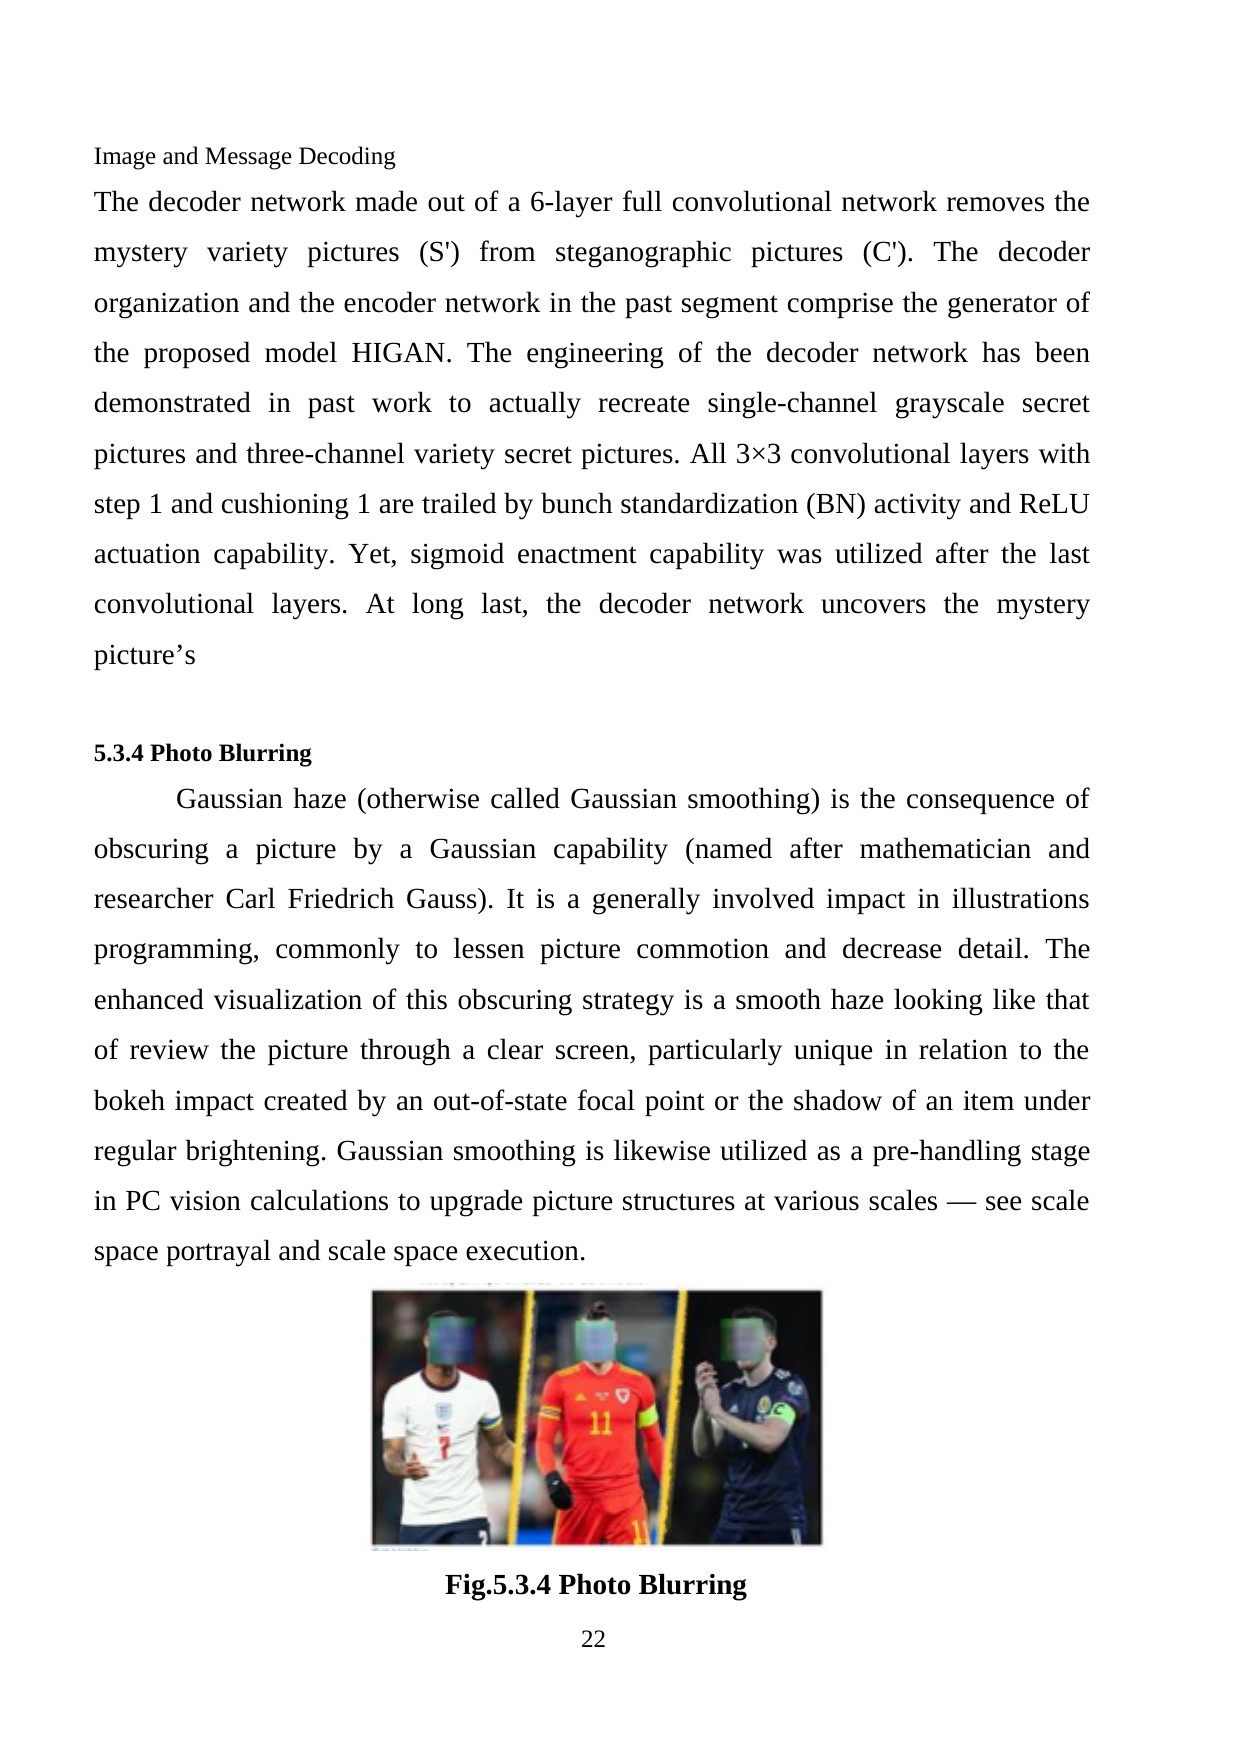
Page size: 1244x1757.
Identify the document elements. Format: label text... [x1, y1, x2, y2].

text Gaussian haze (otherwise called Gaussian smoothing) is the consequence of obscuring a picture by a Gaussian capability (named after mathematician and researcher Carl Friedrich Gauss). It is a generally involved impact in illustrations programming, commonly to lessen picture commotion and decrease detail. The enhanced visualization of this obscuring strategy is a smooth haze looking like that of review the picture through a clear screen, particularly unique in relation to the bokeh impact created by an out-of-state focal point or the shadow of an item under regular brightening. Gaussian smoothing is likewise utilized as a pre-handling stage in PC vision calculations to upgrade picture structures at various scales — see scale space portrayal and scale space execution. [94, 781, 1091, 1267]
text 5.3.4 Photo Blurring [94, 738, 1091, 766]
text Fig.5.3.4 Photo Blurring [101, 1567, 1091, 1601]
text Image and Message Decoding [94, 141, 1091, 170]
text The decoder network made out of a 6-layer full convolutional network removes the mystery variety pictures (S') from steganographic pictures (C'). The decoder organization and the encoder network in the past segment comprise the generator of the proposed model HIGAN. The engineering of the decoder network has been demonstrated in past work to actually recreate single-channel grayscale secret pictures and three-channel variety secret pictures. All 3×3 convolutional layers with step 1 and cushioning 1 are trailed by bunch standardization (BN) activity and ReLU actuation capability. Yet, sigmoid enactment capability was utilized after the last convolutional layers. At long last, the decoder network uncovers the mystery picture’s [94, 184, 1091, 671]
picture [362, 1283, 830, 1551]
